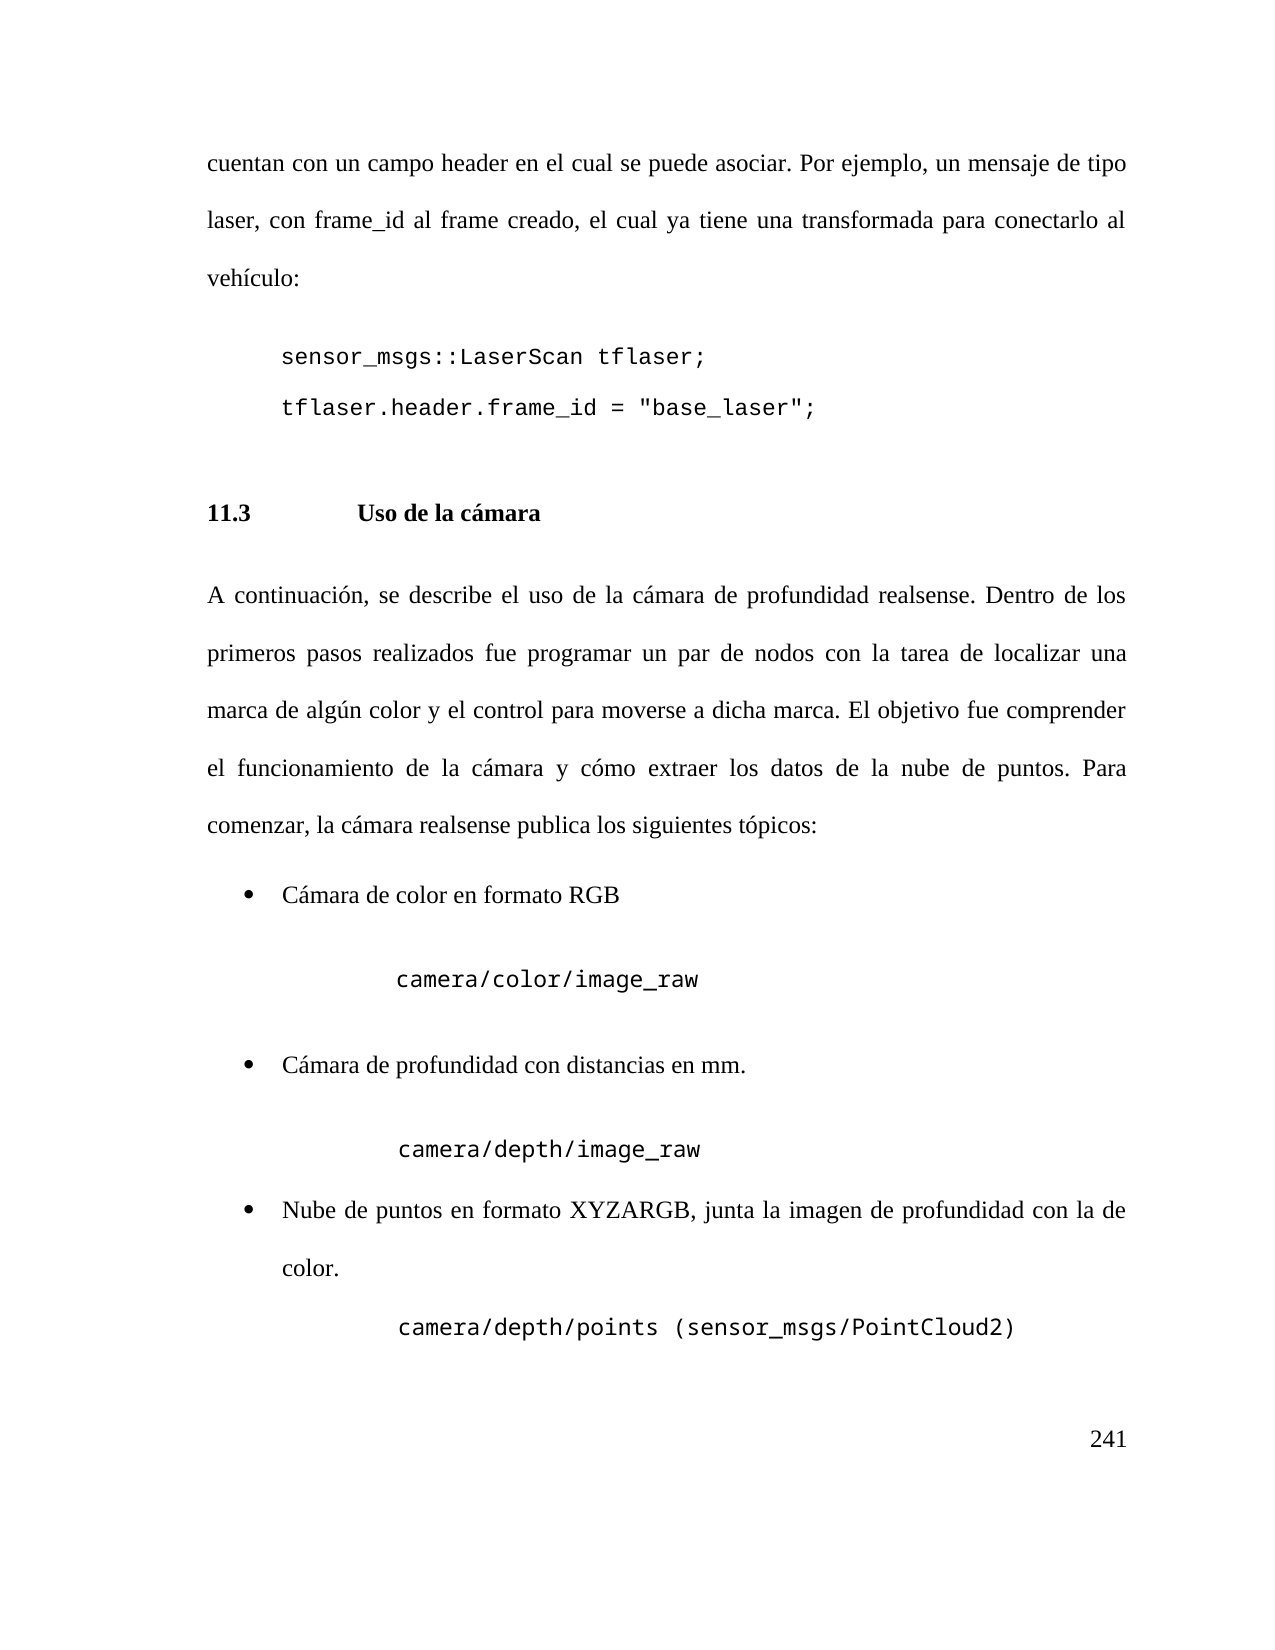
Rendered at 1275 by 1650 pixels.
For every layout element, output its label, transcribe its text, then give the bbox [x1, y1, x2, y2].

text A continuación, se describe el uso de la cámara de profundidad realsense. Dentro de los primeros pasos realizados fue programar un par de nodos con la tarea de localizar una marca de algún color y el control para moverse a dicha marca. El objetivo fue comprender el funcionamiento de la cámara y cómo extraer los datos de la nube de puntos. Para comenzar, la cámara realsense publica los siguientes tópicos: [207, 581, 1127, 839]
list Nube de puntos en formato XYZARGB, junta la imagen de profundidad con la de color. [244, 1196, 1127, 1282]
list Cámara de profundidad con distancias en mm. [244, 1051, 1127, 1079]
text camera/depth/points (sensor_msgs/PointCloud2) [207, 1311, 1127, 1342]
text camera/depth/image_raw [207, 1133, 1127, 1164]
subtitle Uso de la cámara [207, 498, 1127, 527]
text sensor_msgs::LaserScan tflaser; [207, 345, 1127, 371]
text camera/color/image_raw [282, 963, 1127, 994]
text tflaser.header.frame_id = "base_laser"; [207, 396, 1127, 422]
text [207, 148, 1127, 291]
list Cámara de color en formato RGB [244, 881, 1127, 909]
